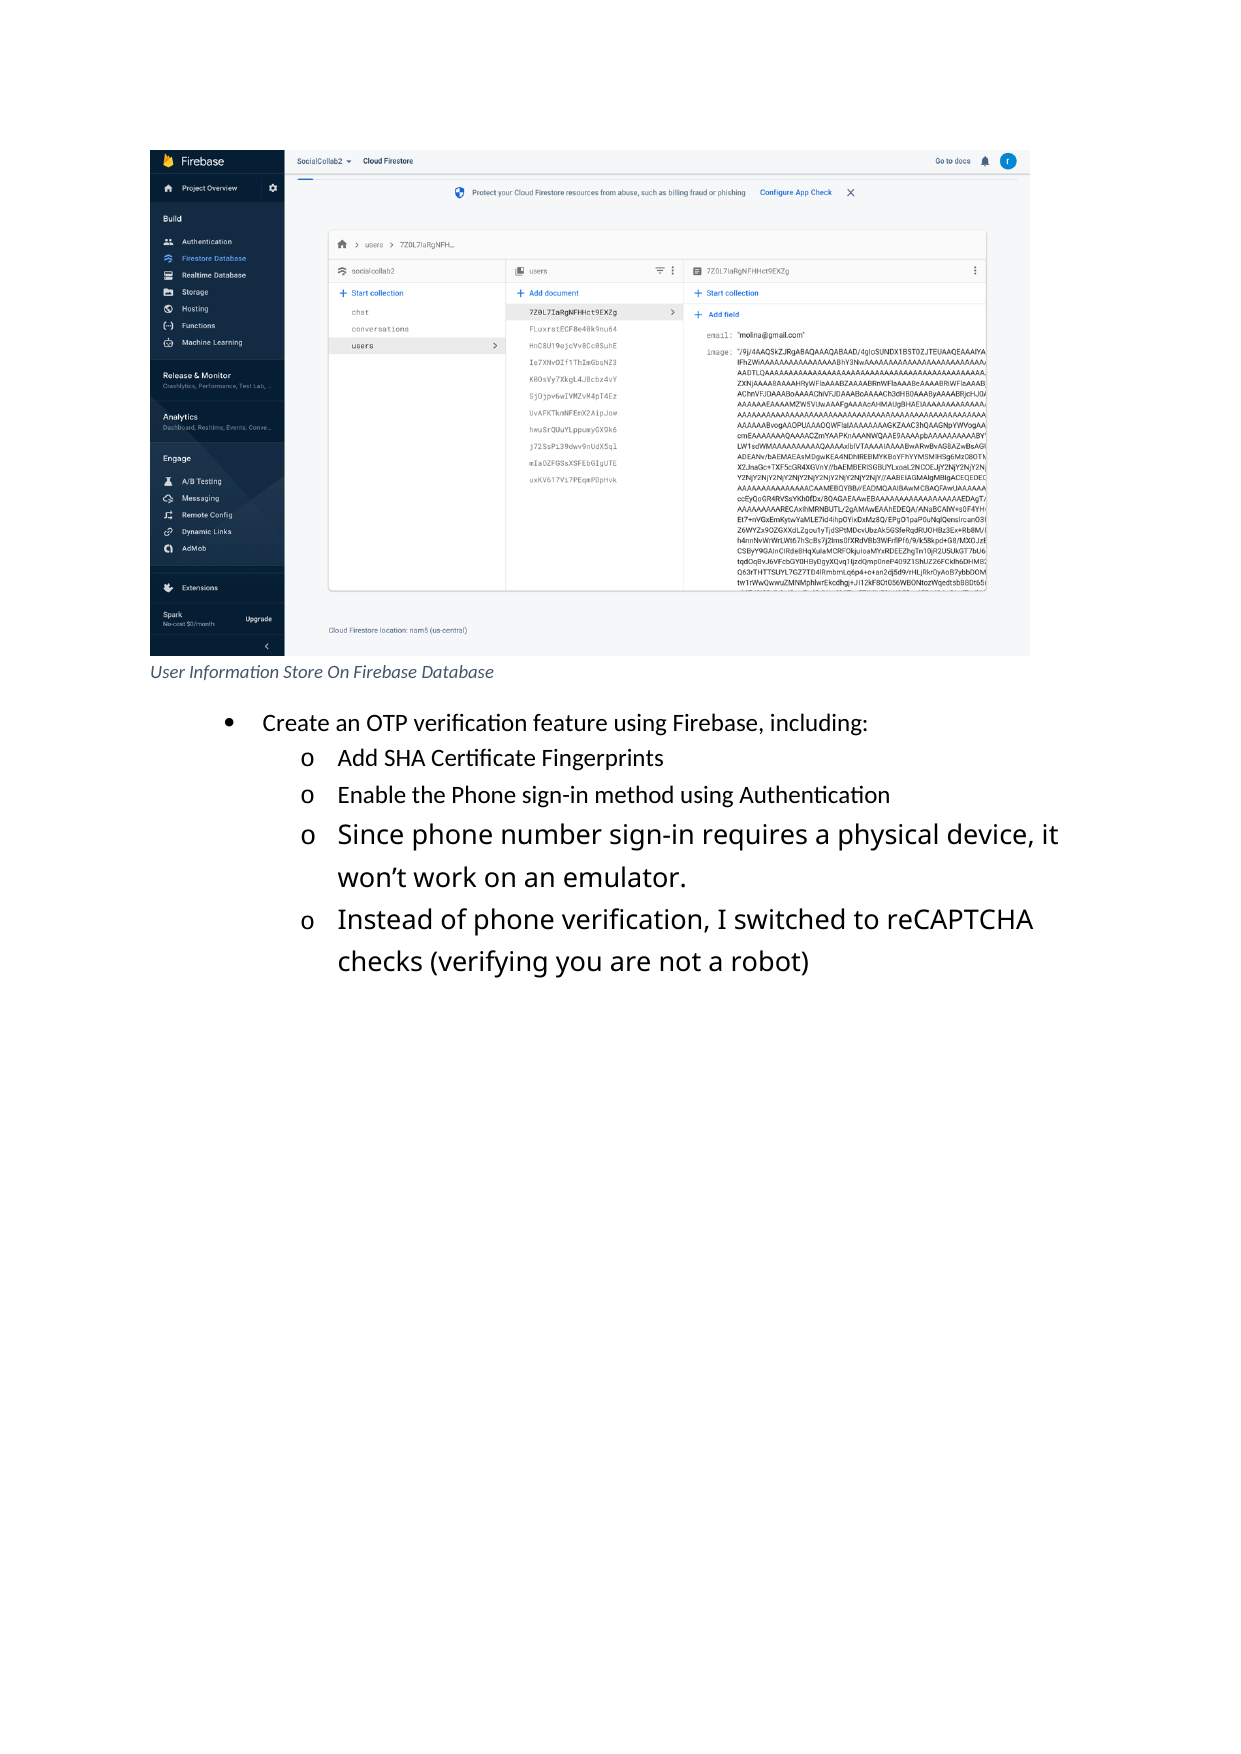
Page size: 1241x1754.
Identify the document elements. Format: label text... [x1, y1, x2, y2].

list Create an OTP verification feature using Firebase, including: [225, 708, 1090, 738]
list Enable the Phone sign-in method using Authentication [300, 779, 1090, 811]
picture [150, 150, 1030, 656]
list Instead of phone verification, I switched to reCAPTCHA checks (verifying you are not a robot) [300, 901, 1090, 980]
list Add SHA Certificate Fingerprints [300, 743, 1090, 774]
text User Information Store On Firebase Database [150, 660, 1090, 683]
list Since phone number sign-in requires a physical device, it won’t work on an emulator. [300, 816, 1090, 895]
